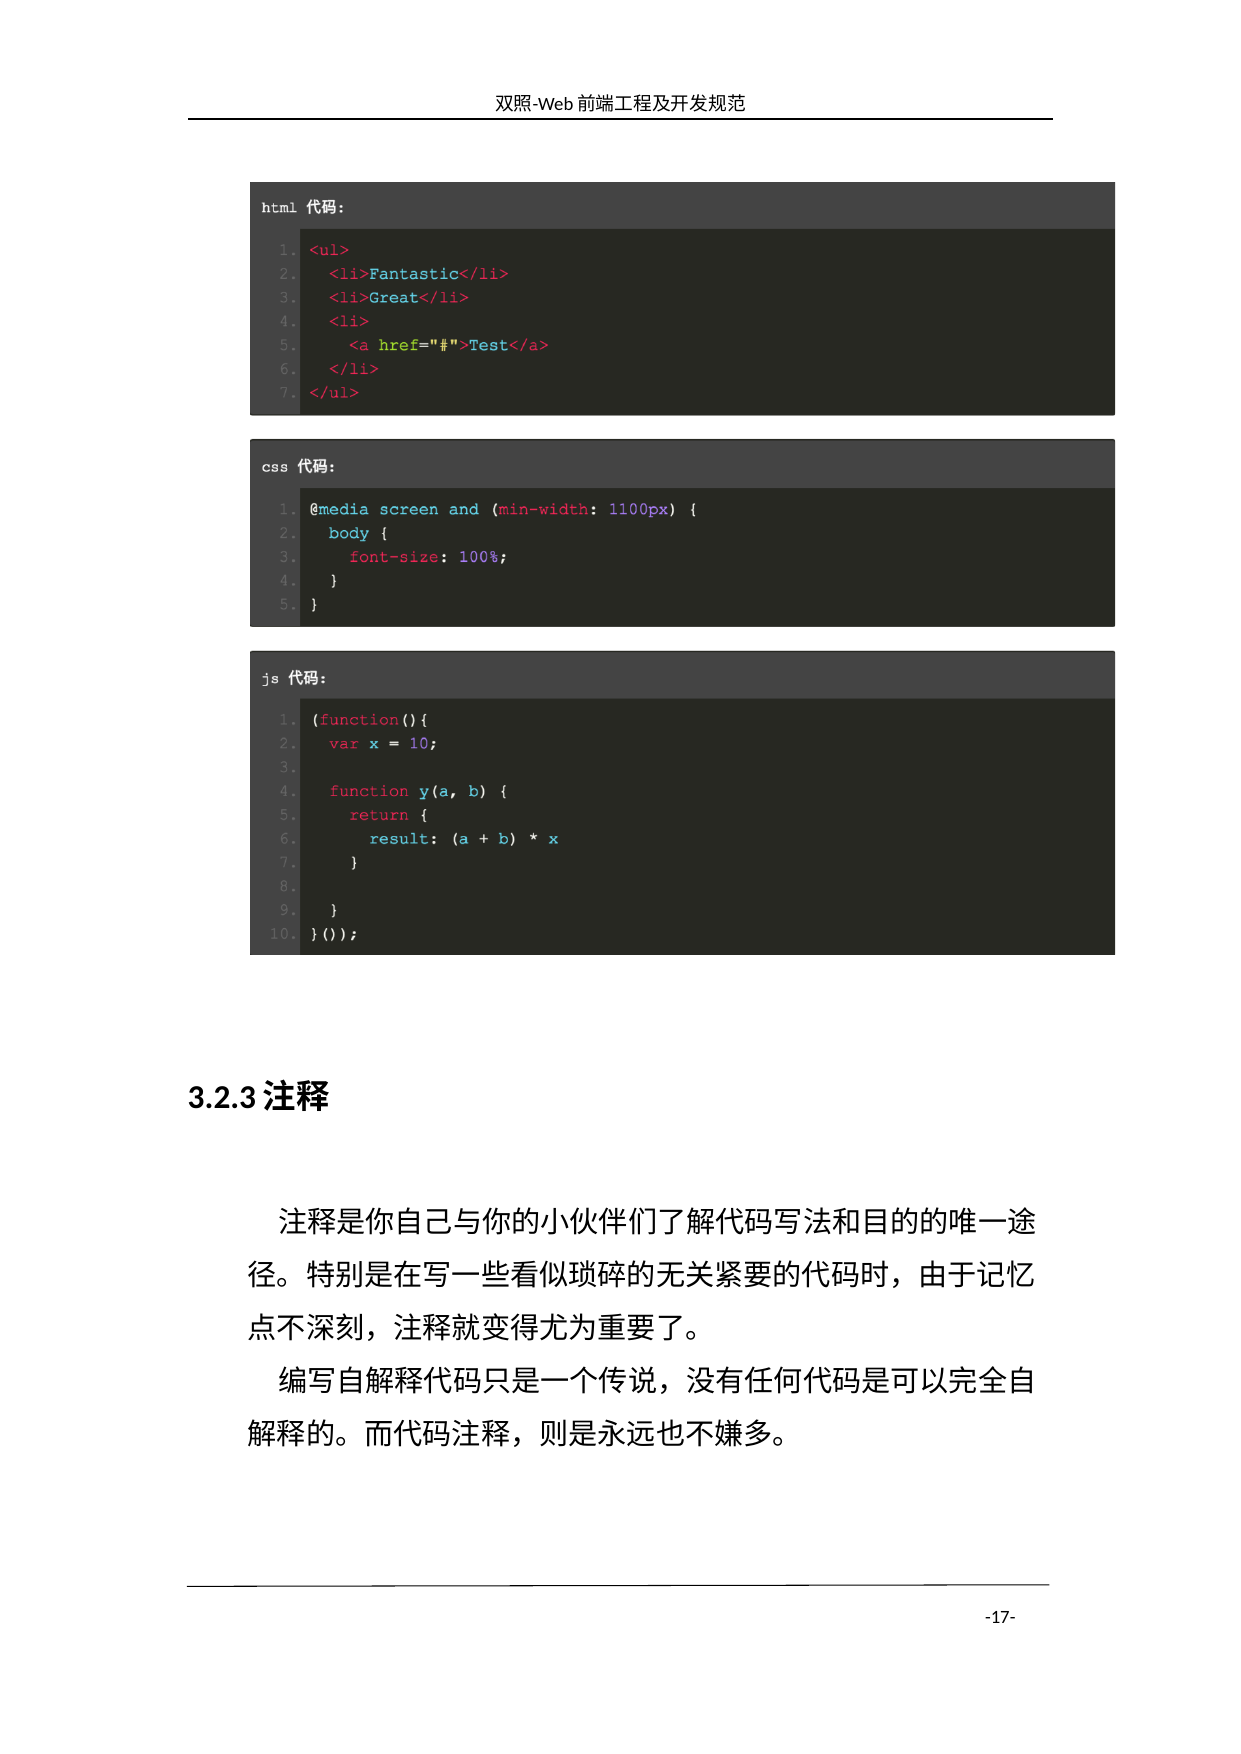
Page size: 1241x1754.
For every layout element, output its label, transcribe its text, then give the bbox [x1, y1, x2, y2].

subtitle 注释 [187, 1051, 1053, 1136]
text 注释是你自己与你的小伙伴们了解代码写法和目的的唯一途径。特别是在写一些看似琐碎的无关紧要的代码时，由于记忆点不深刻，注释就变得尤为重要了。 [247, 1198, 1053, 1347]
picture [250, 182, 1116, 955]
text 编写自解释代码只是一个传说，没有任何代码是可以完全自解释的。而代码注释，则是永远也不嫌多。 [247, 1358, 1053, 1453]
